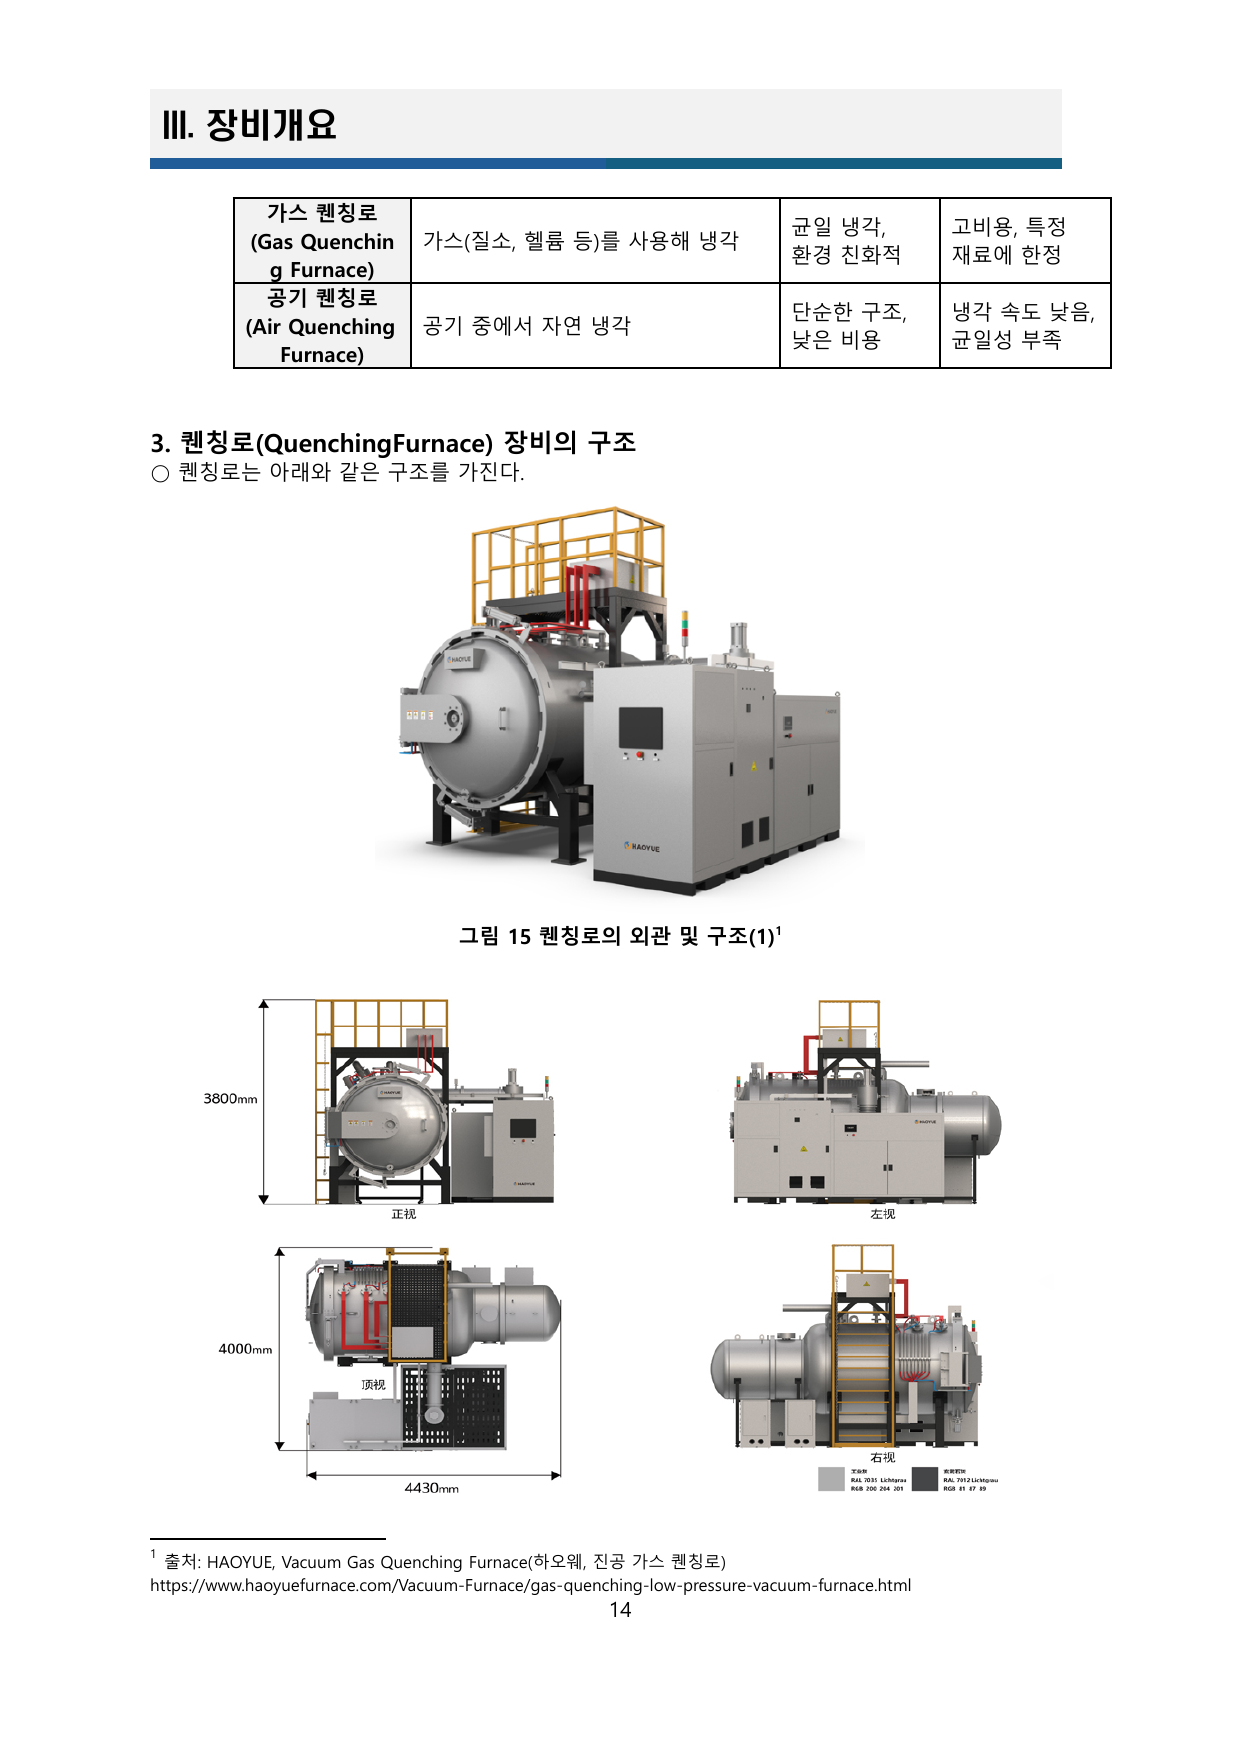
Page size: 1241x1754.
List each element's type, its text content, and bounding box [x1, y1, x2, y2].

table_cell 단순한 구조, 낮은 비용 [781, 284, 939, 367]
table_cell 냉각 속도 낮음, 균일성 부족 [941, 284, 1110, 367]
table_cell 가스(질소, 헬륨 등)를 사용해 냉각 [412, 199, 779, 282]
picture [375, 485, 865, 922]
table_cell 균일 냉각, 환경 친화적 [781, 199, 939, 282]
text ○ 퀜칭로는 아래와 같은 구조를 가진다. [150, 458, 1090, 486]
table_cell 고비용, 특정 재료에 한정 [941, 199, 1110, 282]
subtitle 3. 퀜칭로(QuenchingFurnace) 장비의 구조 [150, 425, 1090, 458]
table_cell 공기 중에서 자연 냉각 [412, 284, 779, 367]
picture [183, 977, 1057, 1522]
table_cell 가스 퀜칭로 (Gas Quenching Furnace) [235, 199, 410, 282]
table_cell 공기 퀜칭로 (Air Quenching Furnace) [235, 284, 410, 367]
